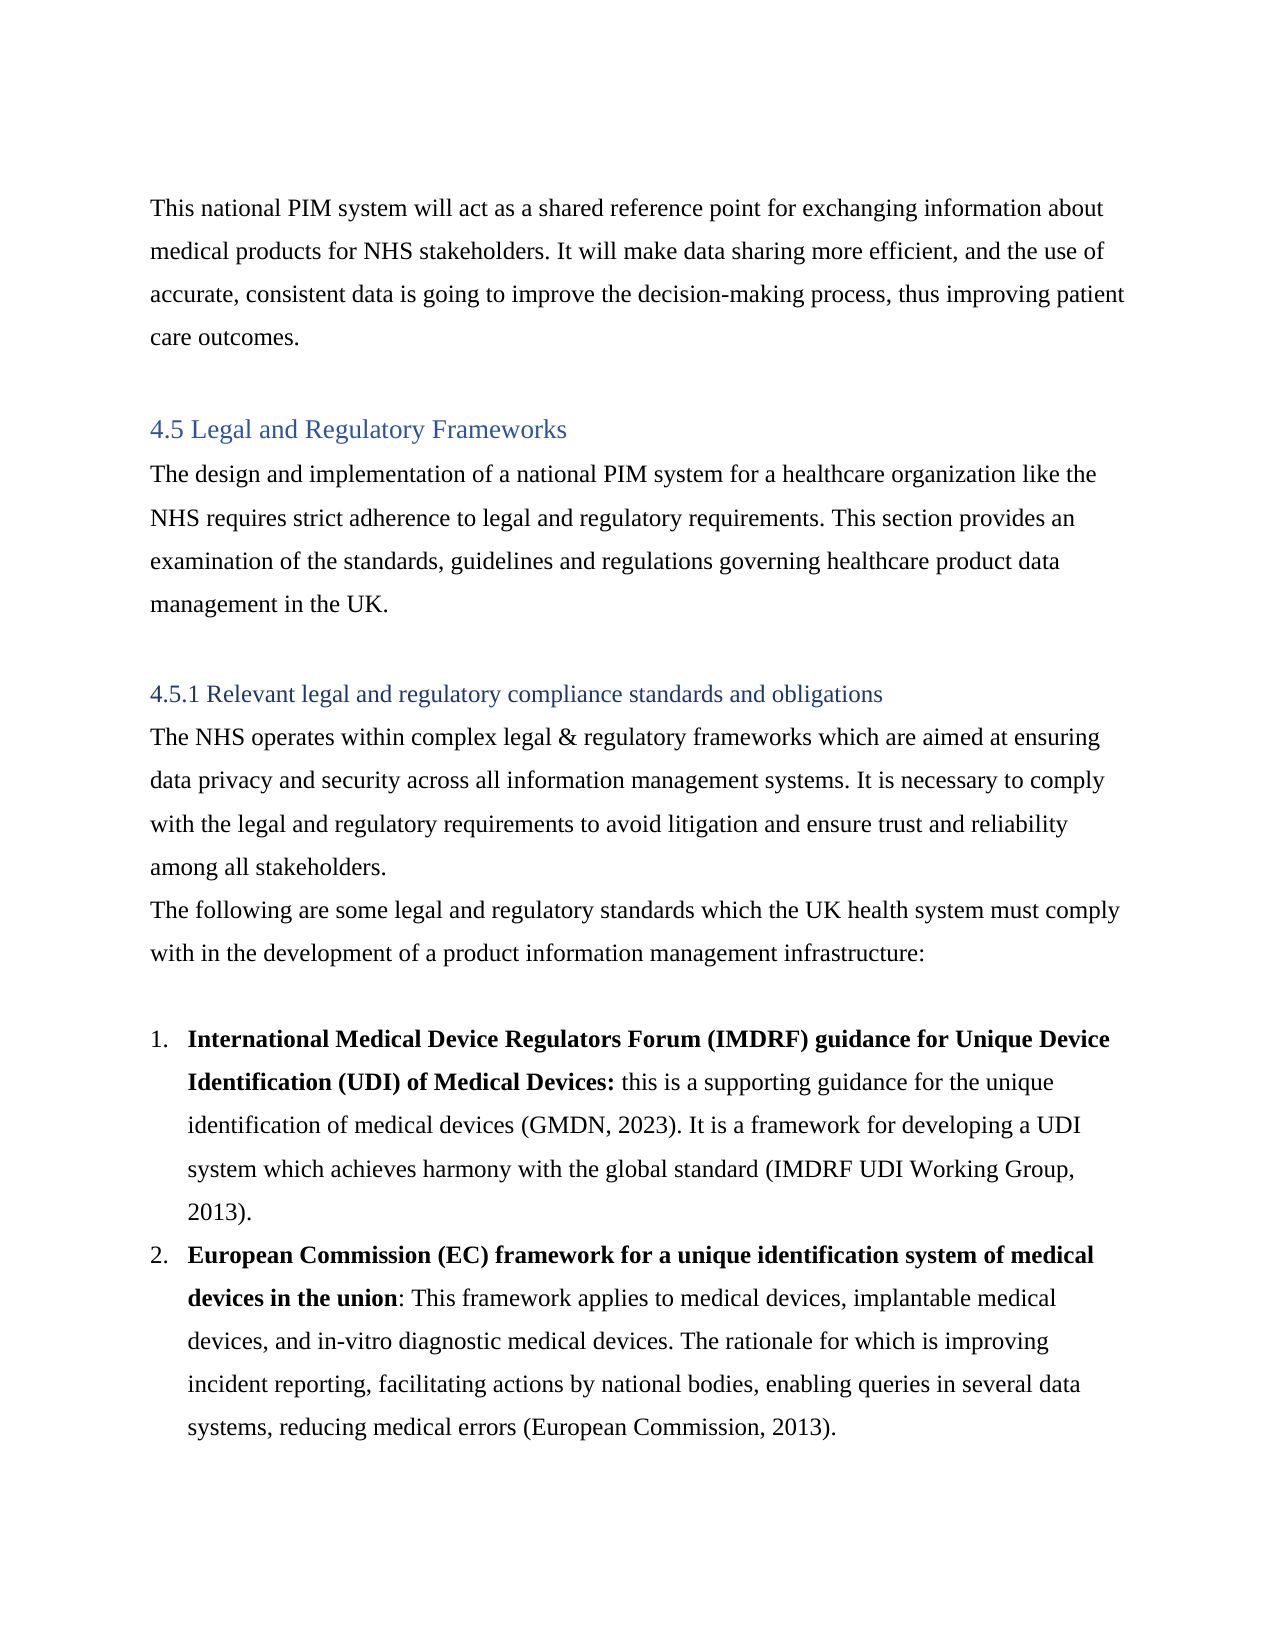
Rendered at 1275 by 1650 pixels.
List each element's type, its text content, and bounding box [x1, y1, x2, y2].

list European Commission (EC) framework for a unique identification system of medical devices in the union: This framework applies to medical devices, implantable medical devices, and in-vitro diagnostic medical devices. The rationale for which is improving incident reporting, facilitating actions by national bodies, enabling queries in several data systems, reducing medical errors. [150, 1240, 1125, 1441]
subtitle 4.5 Legal and Regulatory Frameworks [150, 413, 1125, 444]
list International Medical Device Regulators Forum (IMDRF) guidance for Unique Device Identification (UDI) of Medical Devices: this is a supporting guidance for the unique identification of medical devices . It is a framework for developing a UDI system which achieves harmony with the global standard . [150, 1024, 1125, 1226]
text The design and implementation of a national PIM system for a healthcare organization like the NHS requires strict adherence to legal and regulatory requirements. This section provides an examination of the standards, guidelines and regulations governing healthcare product data management in the UK. [150, 459, 1125, 618]
text This national PIM system will act as a shared reference point for exchanging information about medical products for NHS stakeholders. It will make data sharing more efficient, and the use of accurate, consistent data is going to improve the decision-making process, thus improving patient care outcomes. [150, 193, 1125, 351]
text The following are some legal and regulatory standards which the UK health system must comply with in the development of a product information management infrastructure: [150, 895, 1125, 967]
subtitle 4.5.1 Relevant legal and regulatory compliance standards and obligations [150, 679, 1125, 708]
text The NHS operates within complex legal & regulatory frameworks which are aimed at ensuring data privacy and security across all information management systems. It is necessary to comply with the legal and regulatory requirements to avoid litigation and ensure trust and reliability among all stakeholders. [150, 722, 1125, 881]
